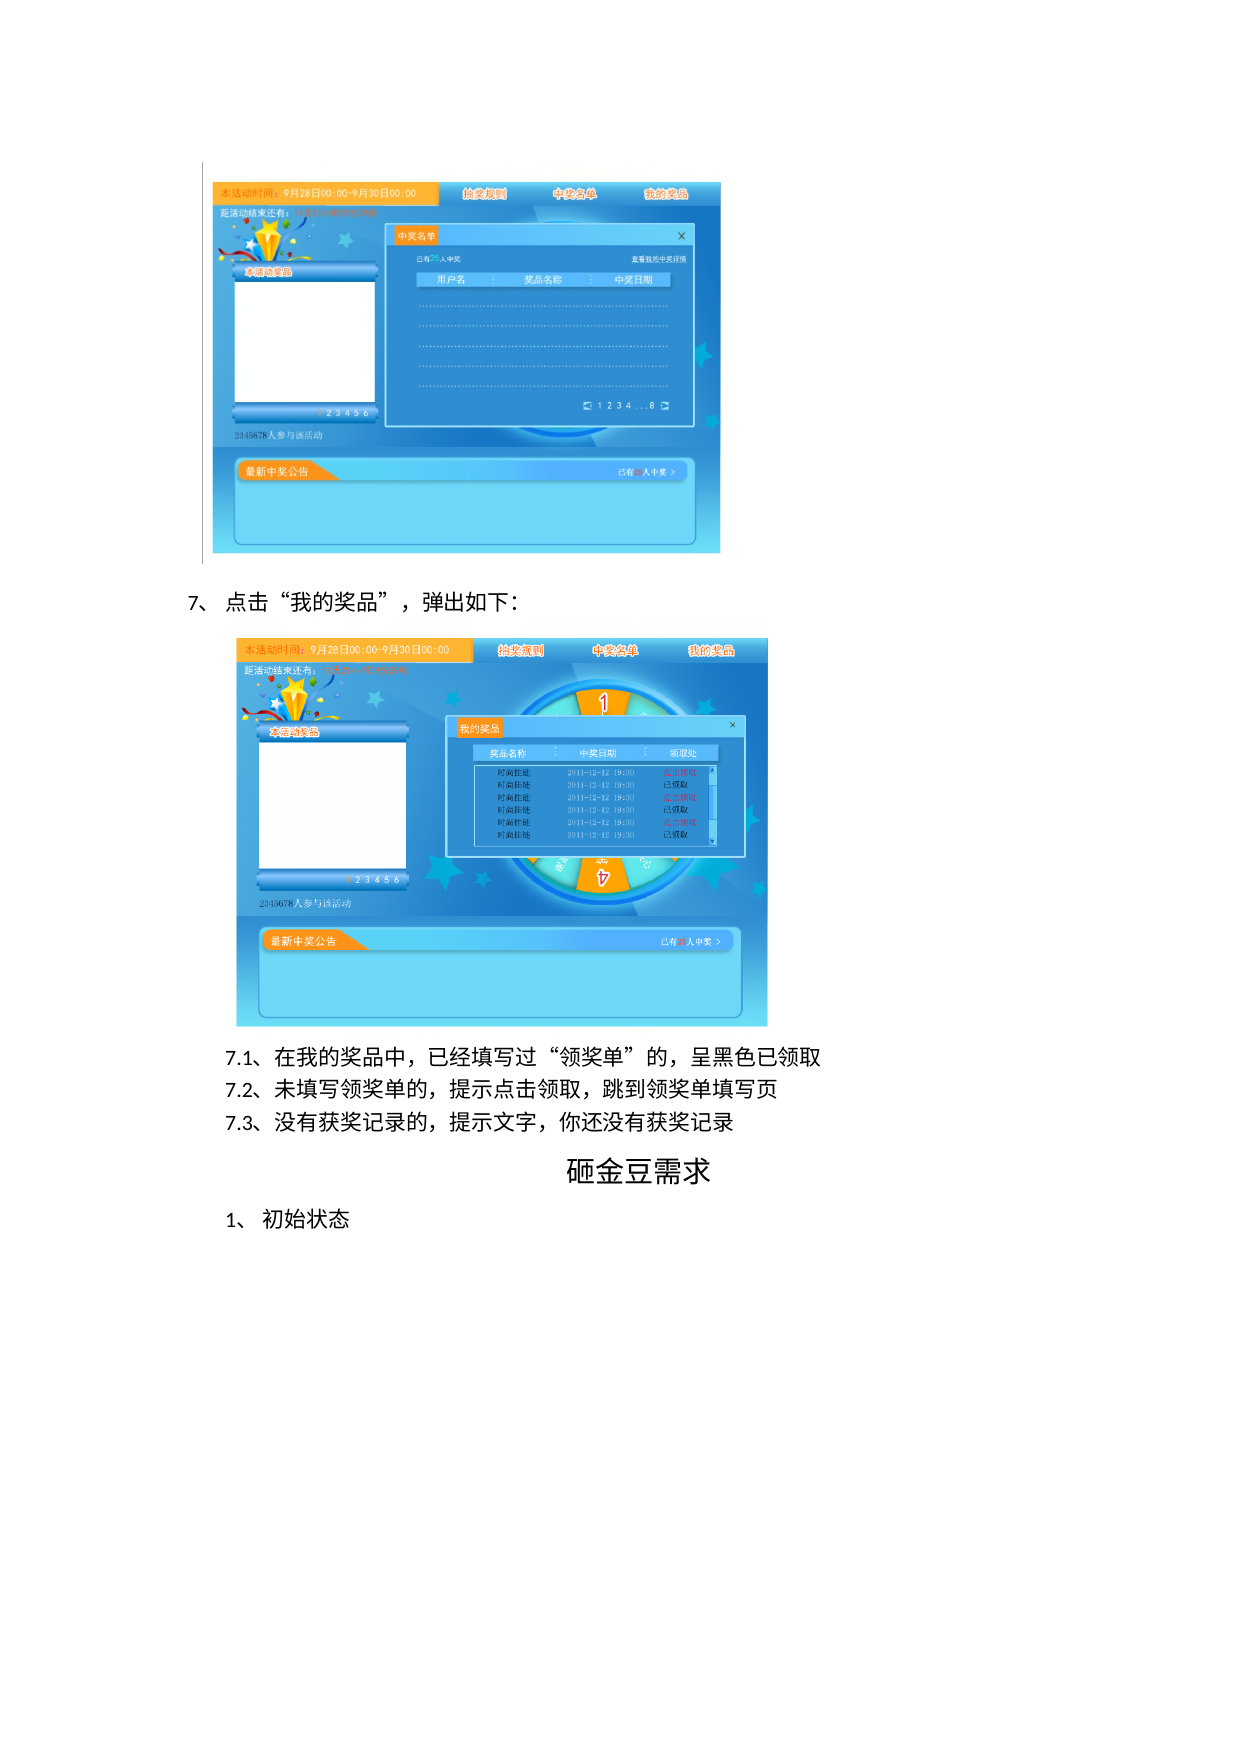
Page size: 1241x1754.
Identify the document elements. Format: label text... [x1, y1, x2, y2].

picture [225, 617, 779, 1038]
picture [202, 162, 731, 564]
list 7.2、未填写领奖单的，提示点击领取，跳到领奖单填写页 [225, 1072, 1053, 1104]
list 初始状态 [225, 1202, 1053, 1234]
list 砸金豆需求 [225, 1137, 1053, 1202]
list 7.1、在我的奖品中，已经填写过“领奖单”的，呈黑色已领取 [225, 1039, 1053, 1072]
list 7.3、没有获奖记录的，提示文字，你还没有获奖记录 [225, 1104, 1053, 1137]
list 点击“我的奖品”，弹出如下： [187, 584, 1053, 617]
